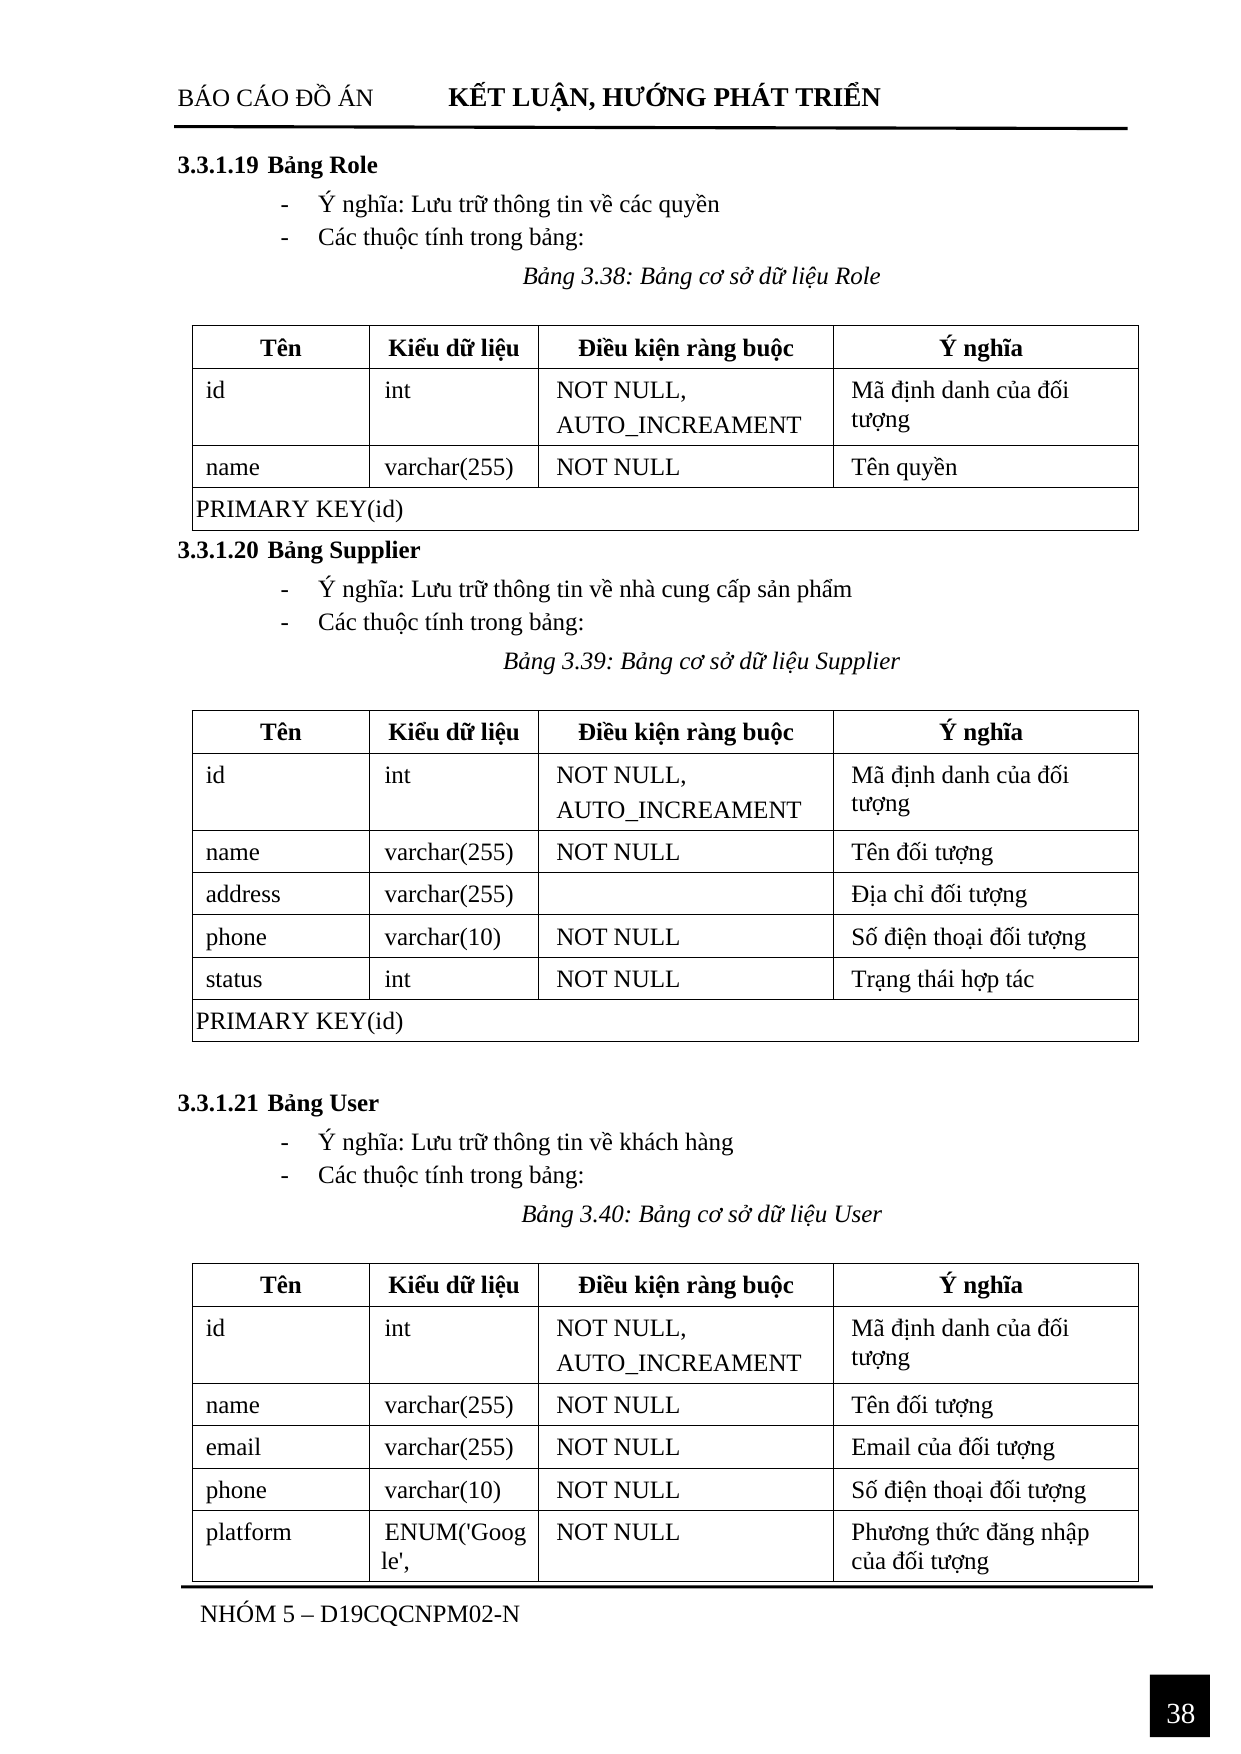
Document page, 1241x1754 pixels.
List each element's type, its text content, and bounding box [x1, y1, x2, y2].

table_cell Trạng thái hợp tác [834, 958, 1138, 999]
table_header Ý nghĩa [834, 711, 1138, 752]
list Các thuộc tính trong bảng: [280, 222, 1153, 251]
table_header Điều kiện ràng buộc [539, 1264, 833, 1306]
list Ý nghĩa: Lưu trữ thông tin về khách hàng [280, 1127, 1153, 1156]
subtitle Bảng Role [177, 150, 1153, 178]
table_cell NOT NULL [539, 1426, 833, 1467]
table_cell Tên đối tượng [834, 831, 1138, 872]
list Ý nghĩa: Lưu trữ thông tin về các quyền [280, 189, 1153, 218]
table_cell NOT NULL, AUTO_INCREAMENT [539, 369, 833, 445]
table_cell NOT NULL [539, 958, 833, 999]
table_cell int [370, 369, 538, 445]
table_cell Tên quyền [834, 446, 1138, 487]
subtitle Bảng Supplier [177, 535, 1153, 563]
table_cell varchar(255) [370, 873, 538, 914]
table_cell varchar(255) [370, 831, 538, 872]
table_cell name [193, 831, 369, 872]
table_header Ý nghĩa [834, 1264, 1138, 1306]
table_header Ý nghĩa [834, 326, 1138, 368]
list Ý nghĩa: Lưu trữ thông tin về nhà cung cấp sản phẩm [280, 574, 1153, 603]
list Các thuộc tính trong bảng: [280, 607, 1153, 636]
table_cell Email của đối tượng [834, 1426, 1138, 1467]
table_cell varchar(255) [370, 446, 538, 487]
table_cell NOT NULL, AUTO_INCREAMENT [539, 754, 833, 830]
table_cell varchar(255) [370, 1384, 538, 1425]
table_cell NOT NULL [539, 831, 833, 872]
table_cell Số điện thoại đối tượng [834, 915, 1138, 957]
table_cell NOT NULL [539, 1469, 833, 1510]
table_header Tên [193, 326, 369, 368]
table_cell status [193, 958, 369, 999]
table_cell NOT NULL [539, 1384, 833, 1425]
list Các thuộc tính trong bảng: [280, 1160, 1153, 1189]
table_cell int [370, 754, 538, 830]
table_header Tên [193, 711, 369, 752]
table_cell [834, 1511, 1138, 1581]
table_header Kiểu dữ liệu [370, 711, 538, 752]
subtitle Bảng User [177, 1088, 1153, 1117]
table_cell Mã định danh của đối tượng [834, 754, 1138, 830]
table_cell varchar(10) [370, 1469, 538, 1510]
table_cell int [370, 958, 538, 999]
table_header Điều kiện ràng buộc [539, 711, 833, 752]
table_cell PRIMARY KEY(id) [193, 488, 1138, 529]
table_cell int [370, 1307, 538, 1383]
table_cell [539, 873, 833, 914]
table_cell id [193, 369, 369, 445]
table_cell NOT NULL [539, 1511, 833, 1581]
table_cell name [193, 1384, 369, 1425]
table_cell name [193, 446, 369, 487]
table_header Kiểu dữ liệu [370, 326, 538, 368]
table_cell Số điện thoại đối tượng [834, 1469, 1138, 1510]
table_cell NOT NULL [539, 915, 833, 957]
table_cell Mã định danh của đối tượng [834, 1307, 1138, 1383]
table_cell NOT NULL, AUTO_INCREAMENT [539, 1307, 833, 1383]
table_cell varchar(255) [370, 1426, 538, 1467]
table_cell platform [193, 1511, 369, 1581]
table_cell email [193, 1426, 369, 1467]
table_cell PRIMARY KEY(id) [193, 1000, 1138, 1041]
table_cell varchar(10) [370, 915, 538, 957]
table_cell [370, 1511, 538, 1581]
table_cell phone [193, 1469, 369, 1510]
table_header Điều kiện ràng buộc [539, 326, 833, 368]
table_cell Mã định danh của đối tượng [834, 369, 1138, 445]
table_cell address [193, 873, 369, 914]
table_cell Địa chỉ đối tượng [834, 873, 1138, 914]
table_header Kiểu dữ liệu [370, 1264, 538, 1306]
table_cell id [193, 1307, 369, 1383]
table_cell NOT NULL [539, 446, 833, 487]
table_cell phone [193, 915, 369, 957]
table_cell Tên đối tượng [834, 1384, 1138, 1425]
table_cell id [193, 754, 369, 830]
table_header Tên [193, 1264, 369, 1306]
